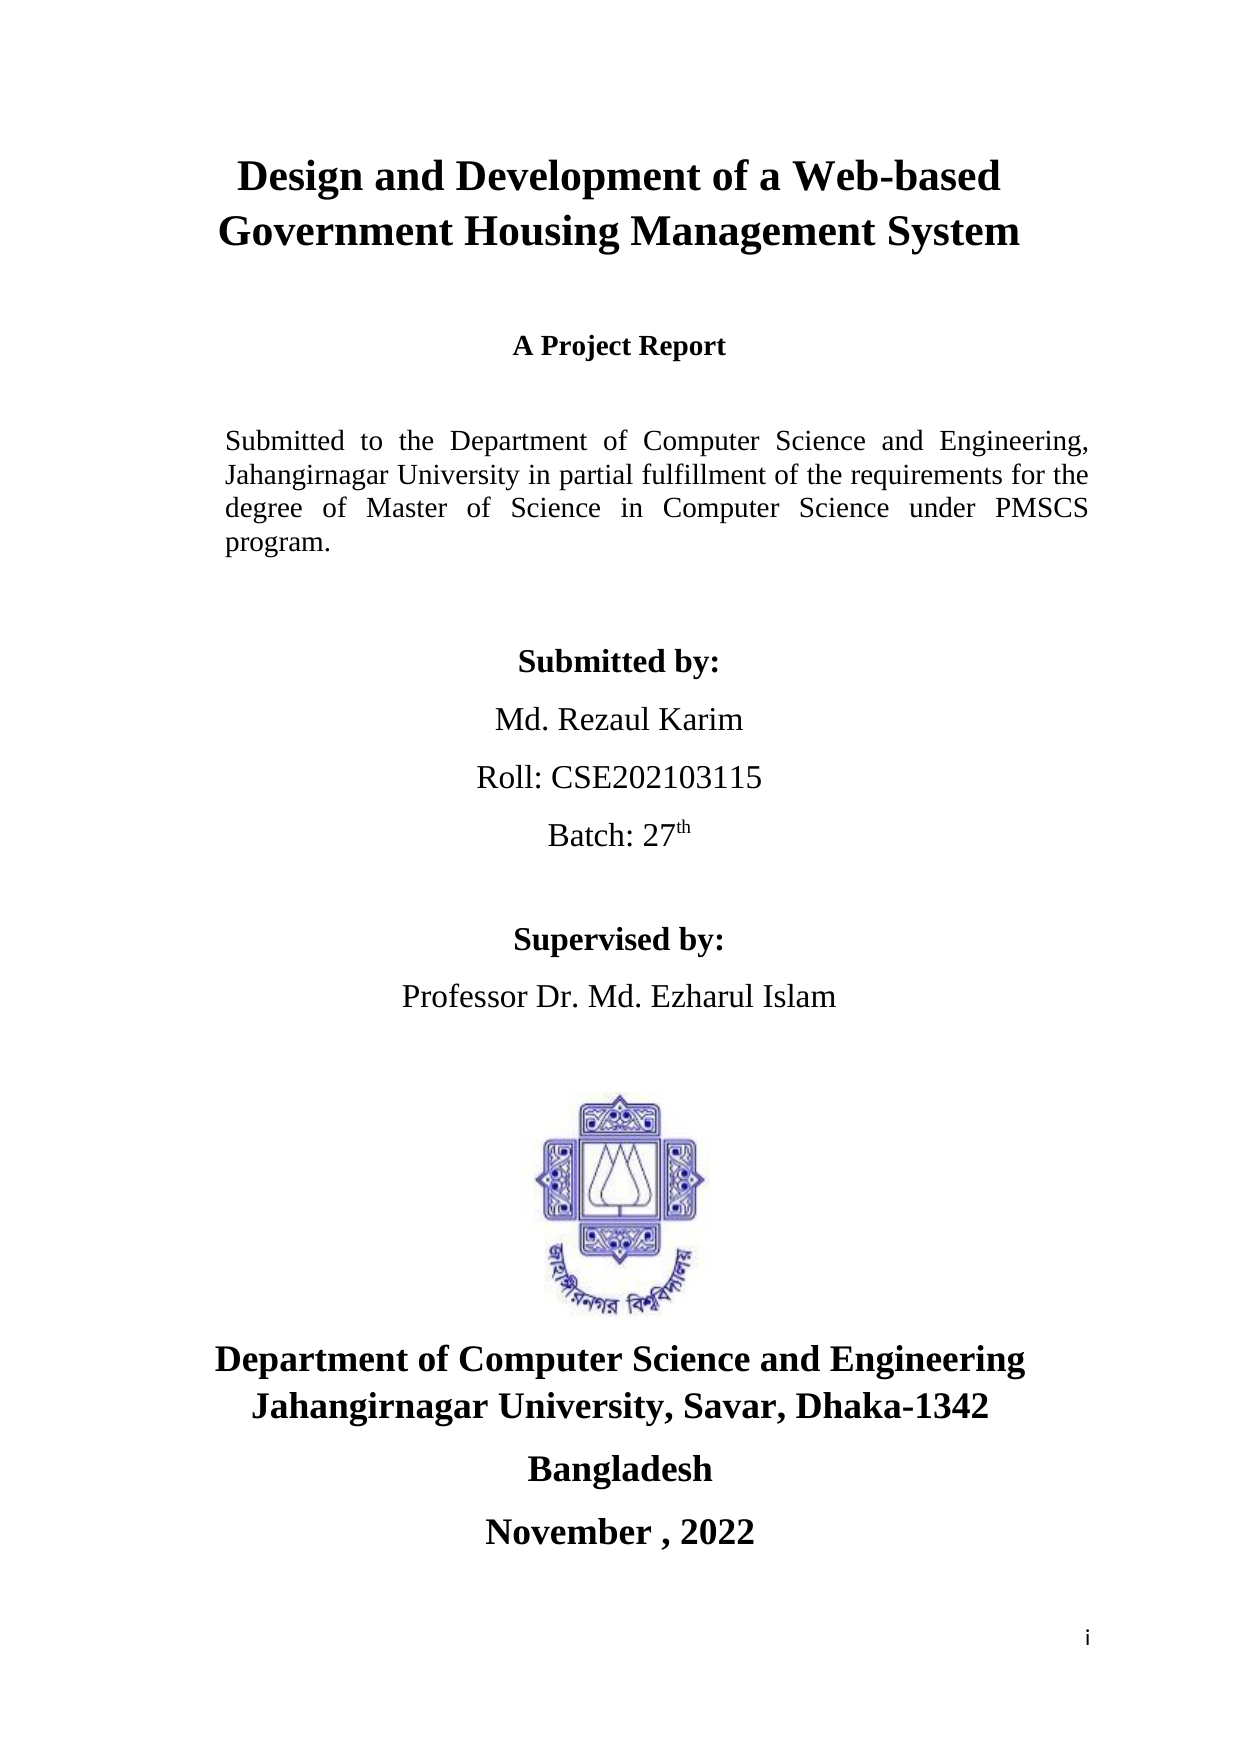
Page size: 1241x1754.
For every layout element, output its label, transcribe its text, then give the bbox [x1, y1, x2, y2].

text Submitted by: [150, 600, 1088, 680]
text Department of Computer Science and Engineering Jahangirnagar University, Savar, Dhaka-1342 [150, 1337, 1090, 1426]
picture [451, 1092, 789, 1318]
text Bangladesh [150, 1446, 1090, 1489]
text Professor Dr. Md. Ezharul Islam [150, 977, 1088, 1015]
text A Project Report [150, 328, 1088, 362]
text November , 2022 [150, 1510, 1090, 1553]
text Md. Rezaul Karim [150, 699, 1088, 738]
text Supervised by: [150, 919, 1088, 957]
text Submitted to the Department of Computer Science and Engineering, Jahangirnagar University in partial fulfillment of the requirements for the degree of Master of Science in Computer Science under PMSCS program. [225, 423, 1090, 558]
text Design and Development of a Web-based Government Housing Management System [150, 150, 1088, 254]
text Batch: 27th [150, 816, 1088, 854]
text Roll: CSE202103115 [150, 758, 1088, 796]
